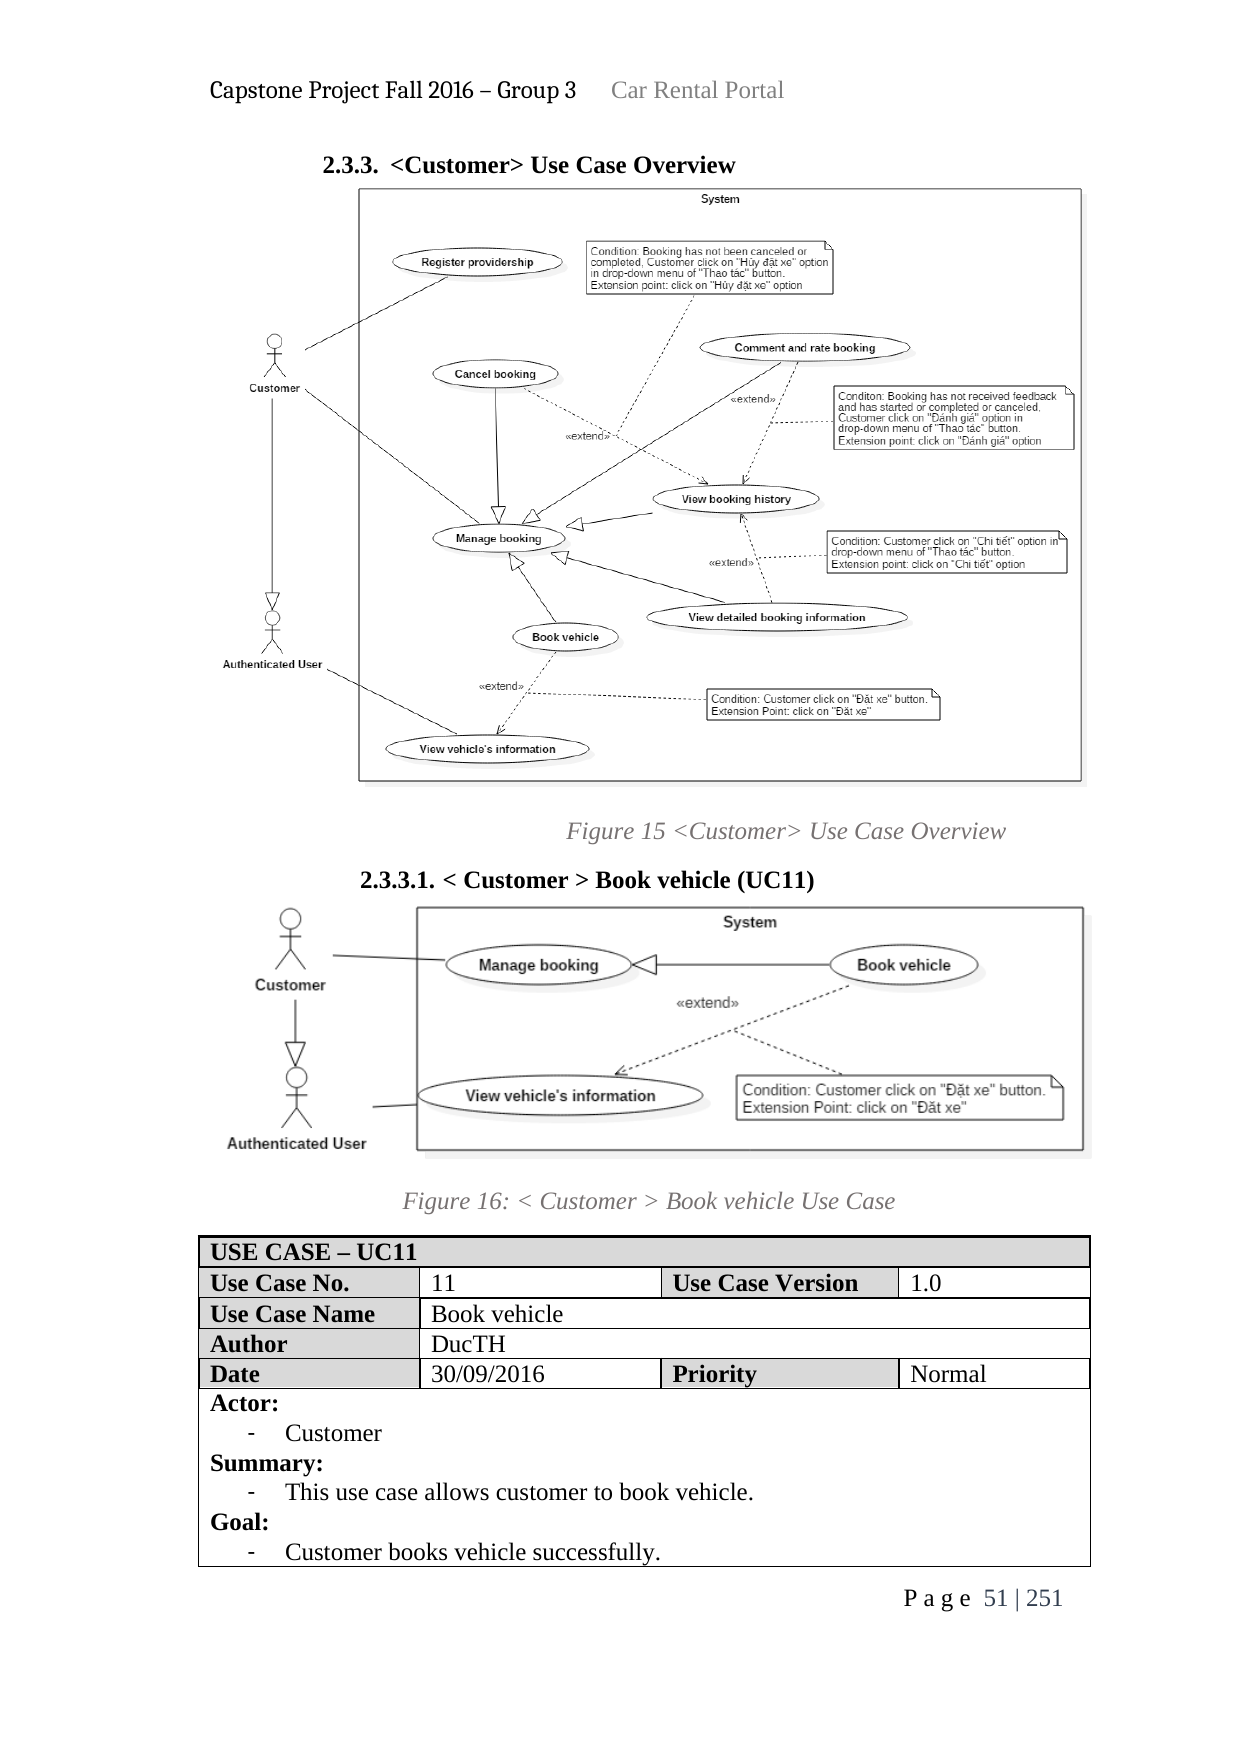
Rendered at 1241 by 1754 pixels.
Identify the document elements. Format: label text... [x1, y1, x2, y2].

table_cell Use Case No. [199, 1268, 419, 1297]
text Figure 15 <Customer> Use Case Overview [529, 816, 1090, 844]
table_cell DucTH [420, 1329, 1090, 1358]
table_cell Date [200, 1359, 419, 1387]
table_cell Priority [662, 1359, 898, 1387]
table_cell Normal [900, 1359, 1089, 1387]
table_header USE CASE – UC11 [200, 1238, 1089, 1266]
subtitle <Customer> Use Case Overview [322, 150, 1090, 179]
table_cell 11 [420, 1268, 661, 1297]
picture [210, 896, 1096, 1167]
table_cell 1.0 [899, 1268, 1090, 1297]
subtitle < Customer > Book vehicle (UC11) [360, 865, 1090, 894]
table_cell Author [199, 1329, 419, 1358]
picture [210, 180, 1096, 797]
table_cell Use Case Version [662, 1268, 898, 1297]
table_cell 30/09/2016 [421, 1359, 660, 1387]
table_cell Book vehicle [421, 1299, 1089, 1328]
text Figure 16: < Customer > Book vehicle Use Case [210, 1186, 1090, 1214]
table_cell Use Case Name [200, 1298, 419, 1328]
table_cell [199, 1389, 1090, 1566]
